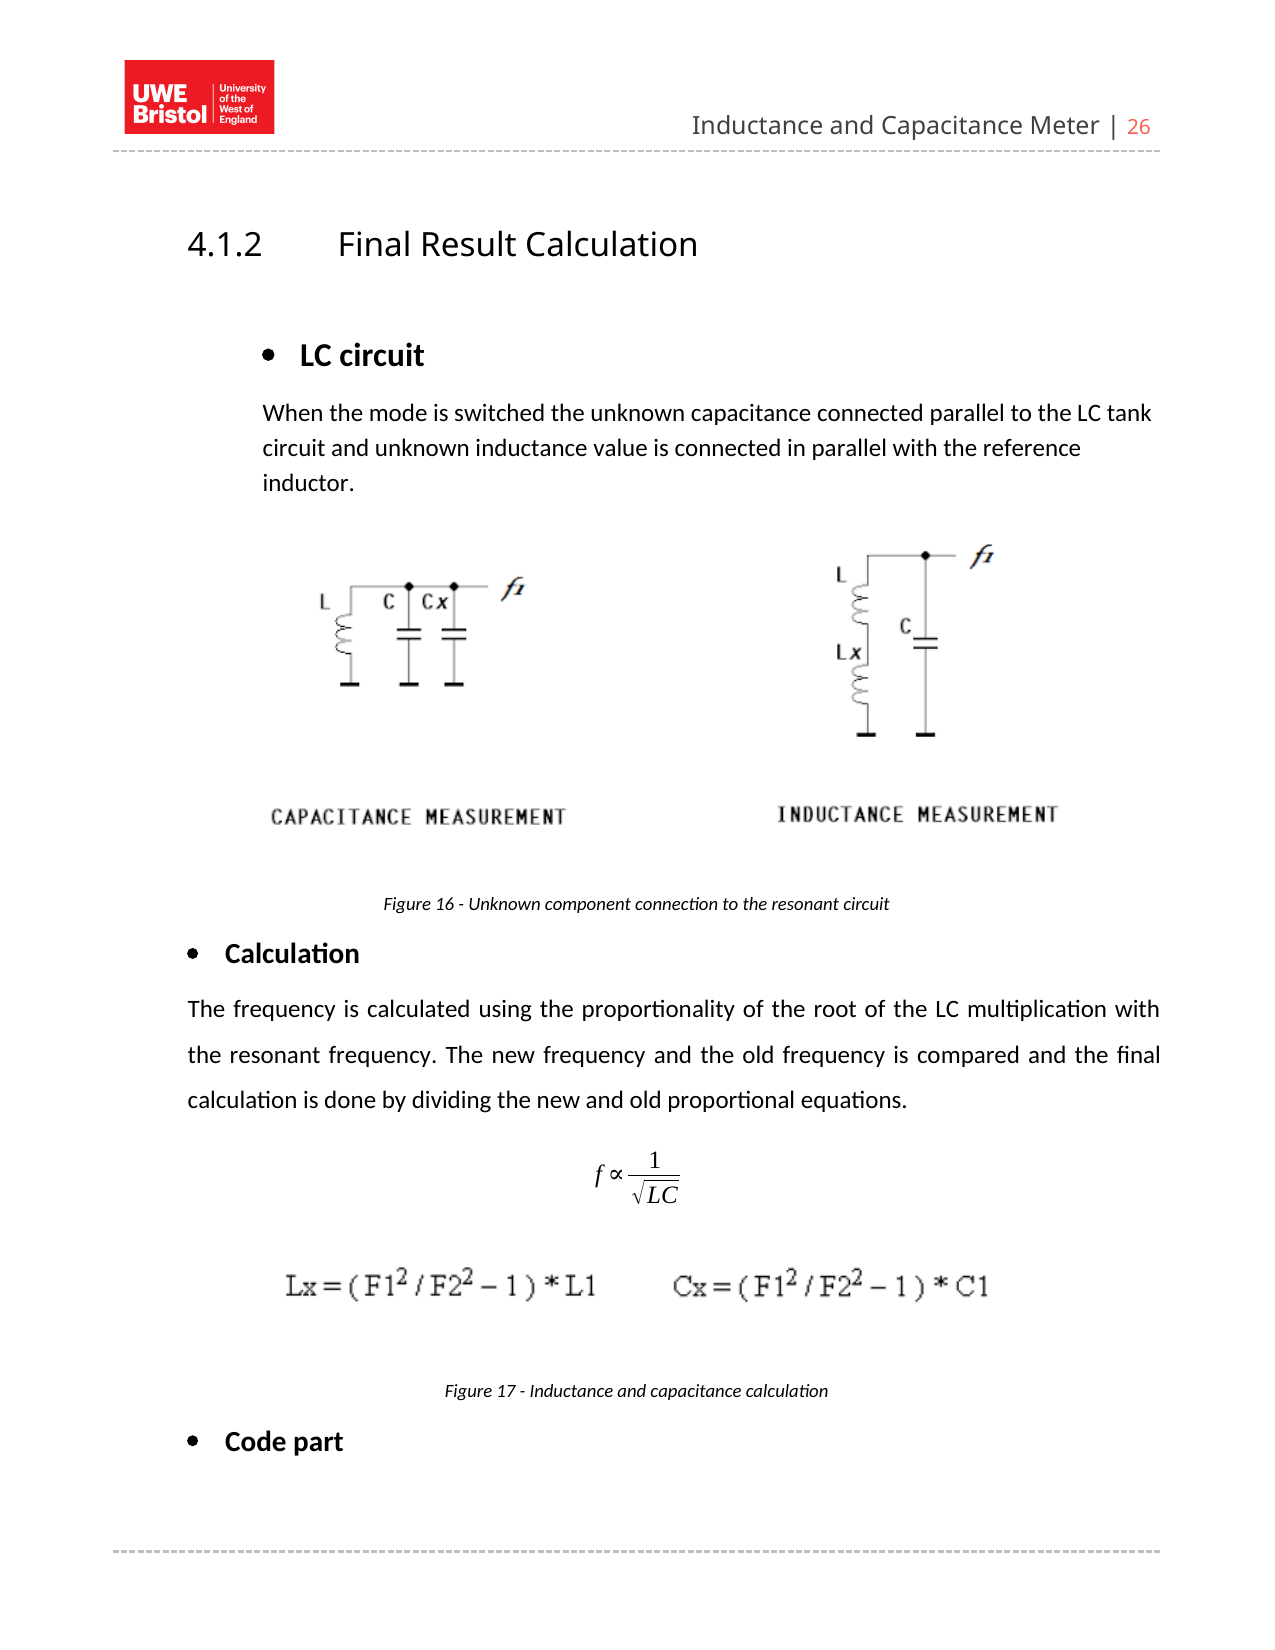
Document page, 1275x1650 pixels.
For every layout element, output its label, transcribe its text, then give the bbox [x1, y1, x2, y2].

subtitle Final Result Calculation [187, 220, 1162, 266]
text Figure 16 - Unknown component connection to the resonant circuit [112, 892, 1162, 914]
list LC circuit [262, 334, 1162, 375]
text The frequency is calculated using the proportionality of the root of the LC multiplication with the resonant frequency. The new frequency and the old frequency is compared and the final calculation is done by dividing the new and old proportional equations. [187, 993, 1162, 1115]
text When the mode is switched the unknown capacitance connected parallel to the LC tank circuit and unknown inductance value is connected in parallel with the reference inductor. [262, 397, 1162, 498]
picture [124, 60, 275, 134]
picture [232, 519, 1099, 871]
picture [230, 1229, 1045, 1358]
list Calculation [187, 935, 1162, 971]
list Code part [187, 1423, 1162, 1458]
text Figure 17 - Inductance and capacitance calculation [112, 1379, 1162, 1402]
